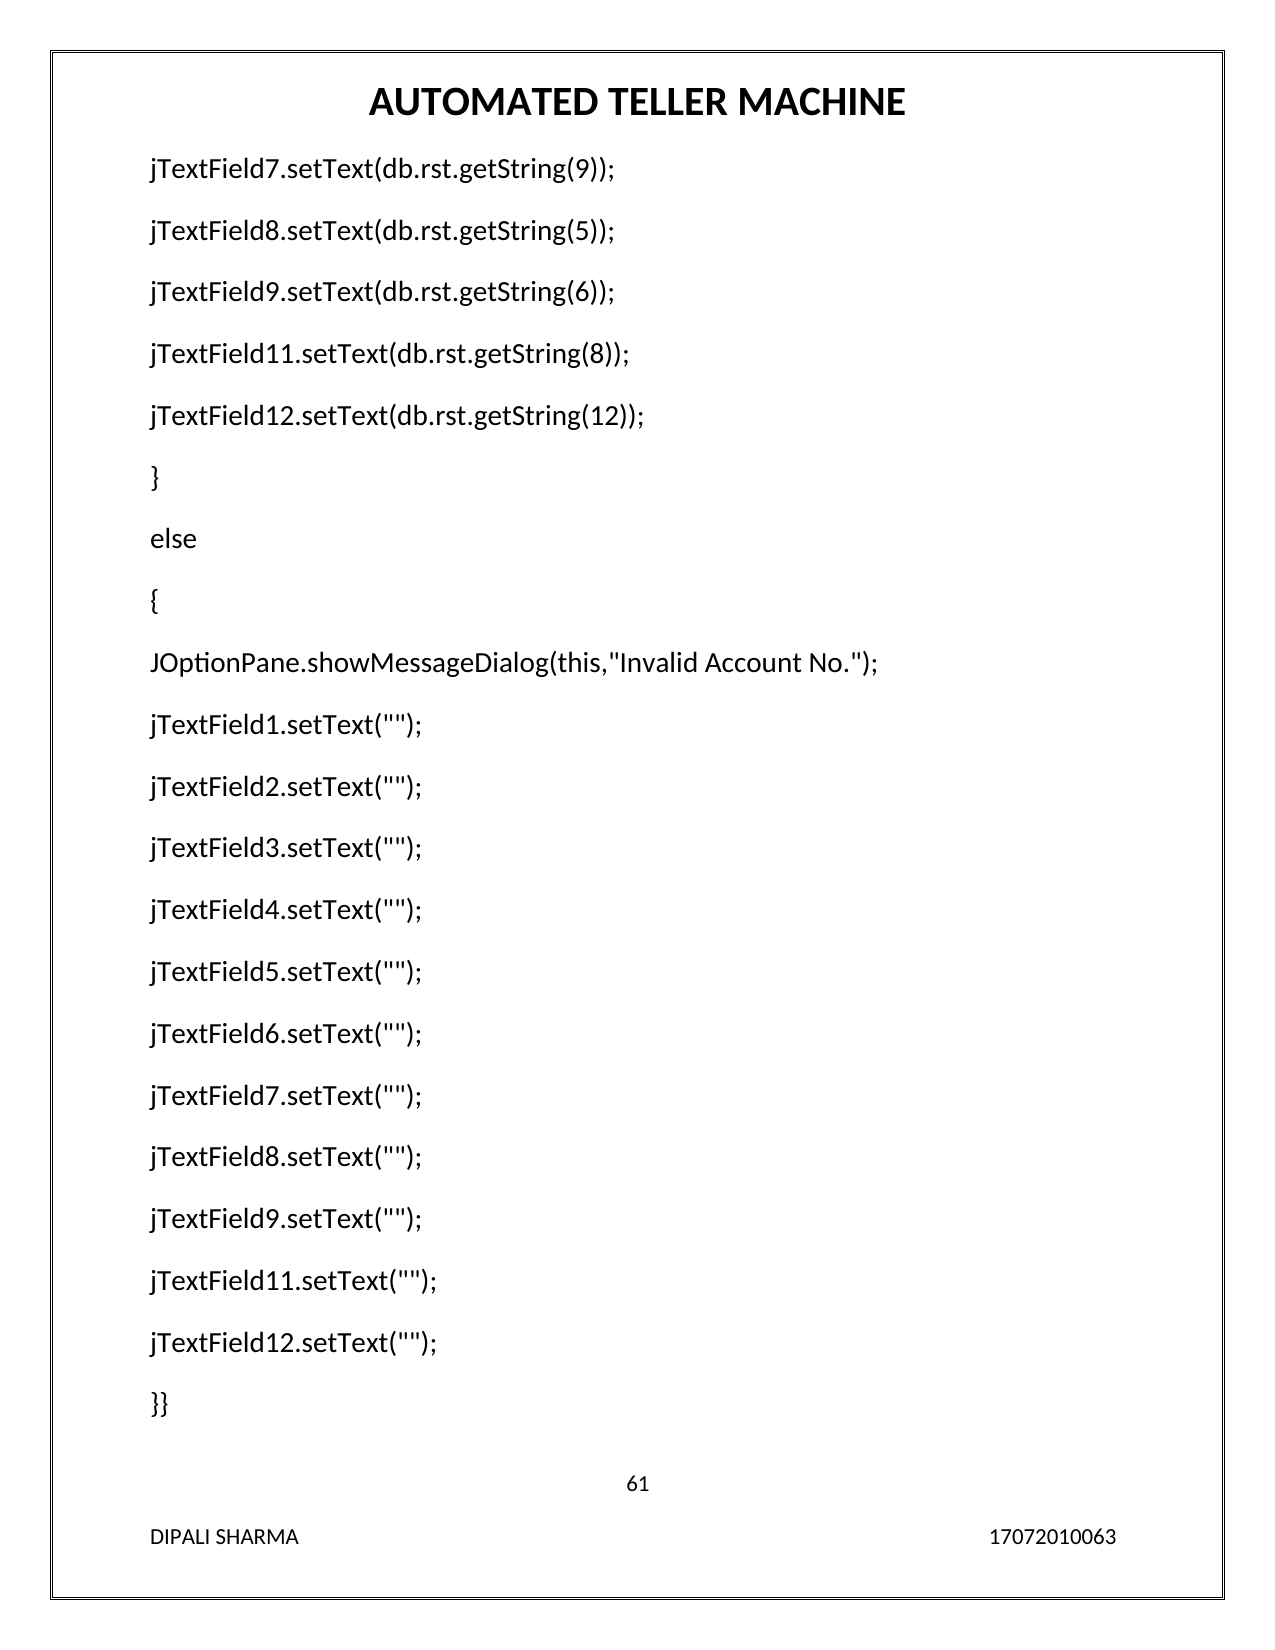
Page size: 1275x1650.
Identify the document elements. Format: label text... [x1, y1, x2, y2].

text jTextField9.setText(db.rst.getString(6)); [150, 273, 1125, 309]
text jTextField8.setText(""); [150, 1138, 1125, 1174]
text jTextField7.setText(db.rst.getString(9)); [150, 150, 1125, 186]
text jTextField11.setText(""); [150, 1262, 1125, 1297]
text jTextField5.setText(""); [150, 953, 1125, 989]
text jTextField2.setText(""); [150, 768, 1125, 803]
text else [150, 521, 1125, 556]
text jTextField7.setText(""); [150, 1077, 1125, 1112]
text jTextField3.setText(""); [150, 829, 1125, 865]
text jTextField9.setText(""); [150, 1200, 1125, 1236]
text { [150, 582, 1125, 618]
text jTextField4.setText(""); [150, 891, 1125, 927]
text jTextField12.setText(db.rst.getString(12)); [150, 397, 1125, 433]
text jTextField8.setText(db.rst.getString(5)); [150, 212, 1125, 247]
text jTextField11.setText(db.rst.getString(8)); [150, 335, 1125, 371]
text jTextField6.setText(""); [150, 1015, 1125, 1050]
text jTextField12.setText(""); [150, 1324, 1125, 1359]
text JOptionPane.showMessageDialog(this,"Invalid Account No."); [150, 644, 1125, 680]
text } [150, 459, 1125, 494]
text jTextField1.setText(""); [150, 706, 1125, 742]
text }} [150, 1385, 1125, 1421]
